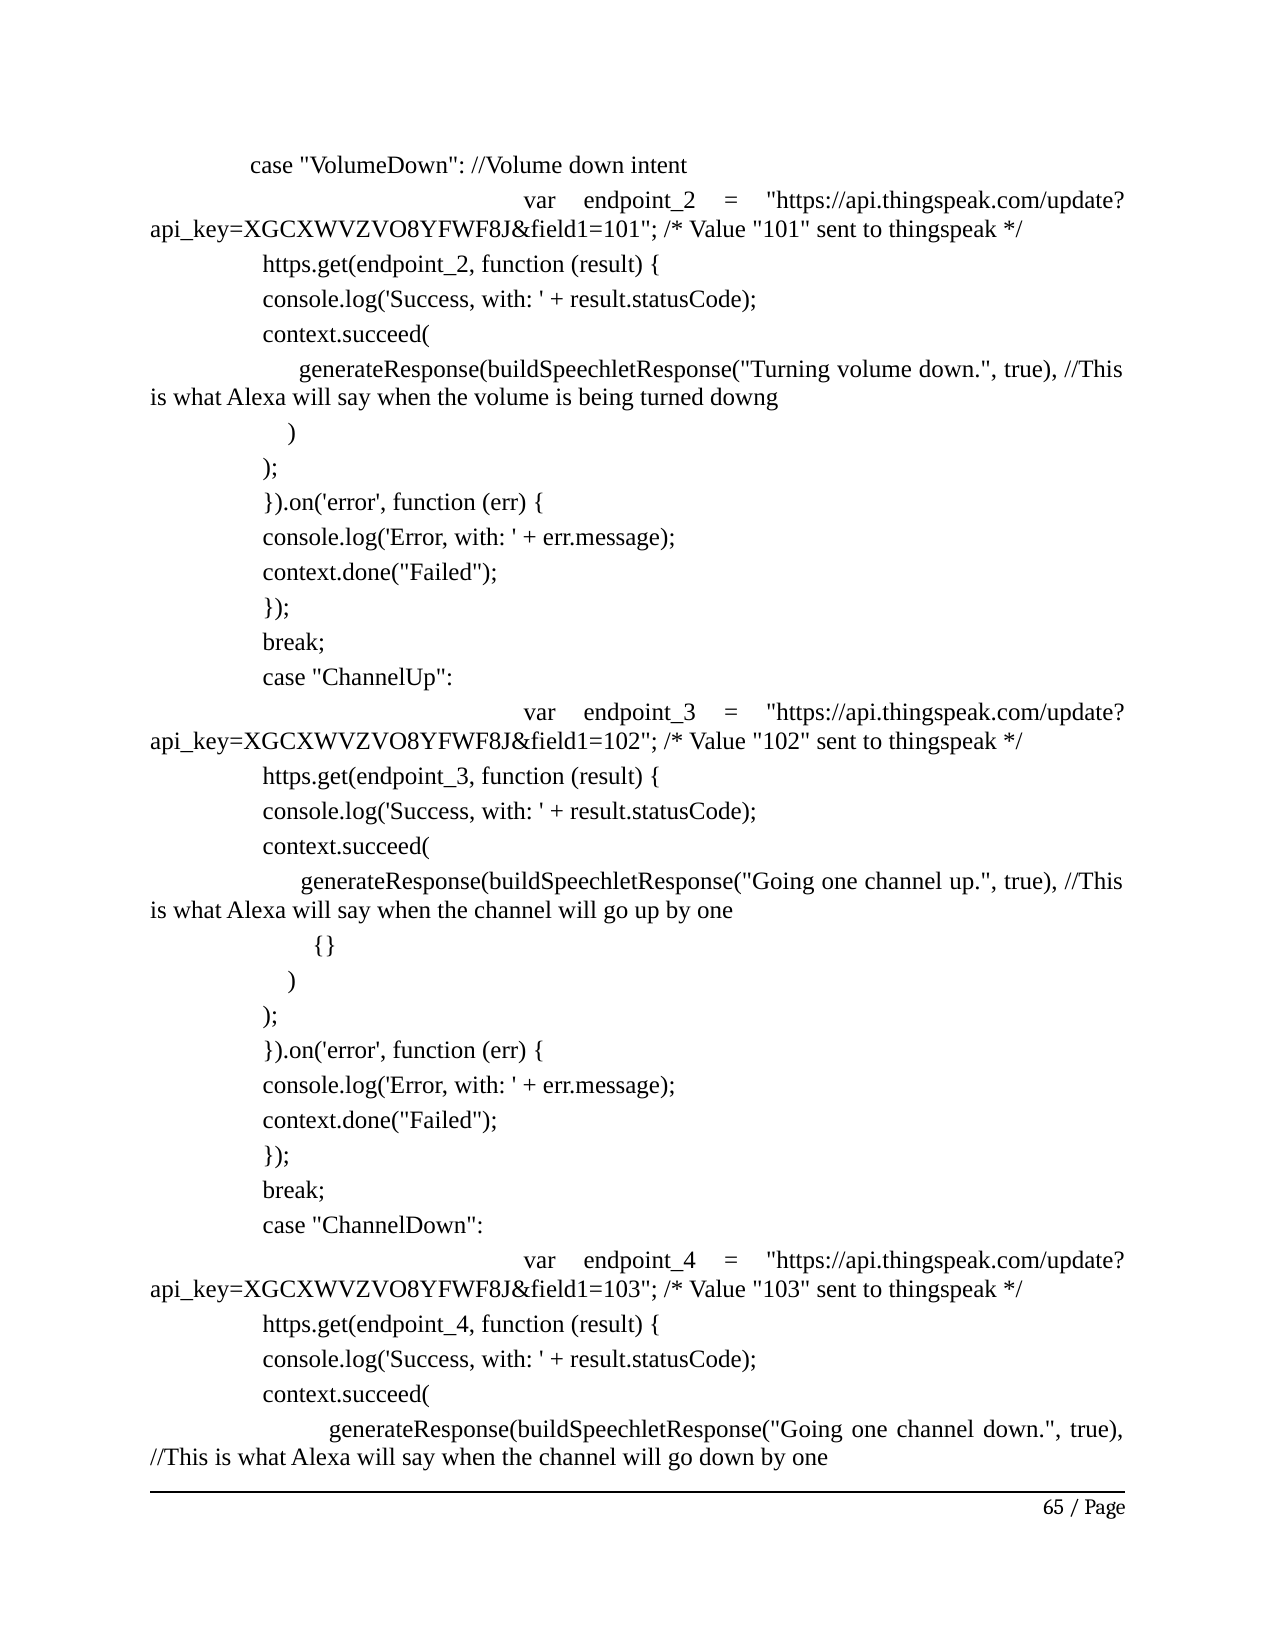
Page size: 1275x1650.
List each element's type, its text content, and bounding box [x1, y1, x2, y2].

text ) [150, 965, 1125, 994]
text var endpoint_2 = "https://api.thingspeak.com/update?api_key=XGCXWVZVO8YFWF8J&field1=101"; /* Value "101" sent to thingspeak */ [150, 185, 1125, 242]
text generateResponse(buildSpeechletResponse("Turning volume down.", true), //This is what Alexa will say when the volume is being turned downg [150, 354, 1125, 411]
text {} [150, 930, 1125, 959]
text context.succeed( [150, 319, 1125, 347]
text https.get(endpoint_3, function (result) { [150, 761, 1125, 790]
text case "ChannelDown": [150, 1210, 1125, 1239]
text }); [150, 1140, 1125, 1169]
text context.done("Failed"); [150, 557, 1125, 586]
text generateResponse(buildSpeechletResponse("Going one channel down.", true), //This is what Alexa will say when the channel will go down by one [150, 1414, 1125, 1471]
text }).on('error', function (err) { [150, 1035, 1125, 1064]
text console.log('Success, with: ' + result.statusCode); [150, 1344, 1125, 1372]
text context.succeed( [150, 1379, 1125, 1407]
text context.done("Failed"); [150, 1105, 1125, 1134]
text }); [150, 592, 1125, 621]
text var endpoint_3 = "https://api.thingspeak.com/update?api_key=XGCXWVZVO8YFWF8J&field1=102"; /* Value "102" sent to thingspeak */ [150, 697, 1125, 755]
text ); [150, 1000, 1125, 1029]
text ); [150, 452, 1125, 481]
text console.log('Success, with: ' + result.statusCode); [150, 284, 1125, 312]
text console.log('Error, with: ' + err.message); [150, 1070, 1125, 1099]
text generateResponse(buildSpeechletResponse("Going one channel up.", true), //This is what Alexa will say when the channel will go up by one [150, 866, 1125, 924]
text case "ChannelUp": [150, 662, 1125, 691]
text console.log('Success, with: ' + result.statusCode); [150, 796, 1125, 825]
text case "VolumeDown": //Volume down intent [150, 150, 1125, 179]
text context.succeed( [150, 831, 1125, 860]
text https.get(endpoint_4, function (result) { [150, 1309, 1125, 1337]
text }).on('error', function (err) { [150, 487, 1125, 516]
text ) [150, 417, 1125, 446]
text break; [150, 1175, 1125, 1204]
text var endpoint_4 = "https://api.thingspeak.com/update?api_key=XGCXWVZVO8YFWF8J&field1=103"; /* Value "103" sent to thingspeak */ [150, 1245, 1125, 1302]
text console.log('Error, with: ' + err.message); [150, 522, 1125, 551]
text break; [150, 627, 1125, 656]
text https.get(endpoint_2, function (result) { [150, 249, 1125, 277]
